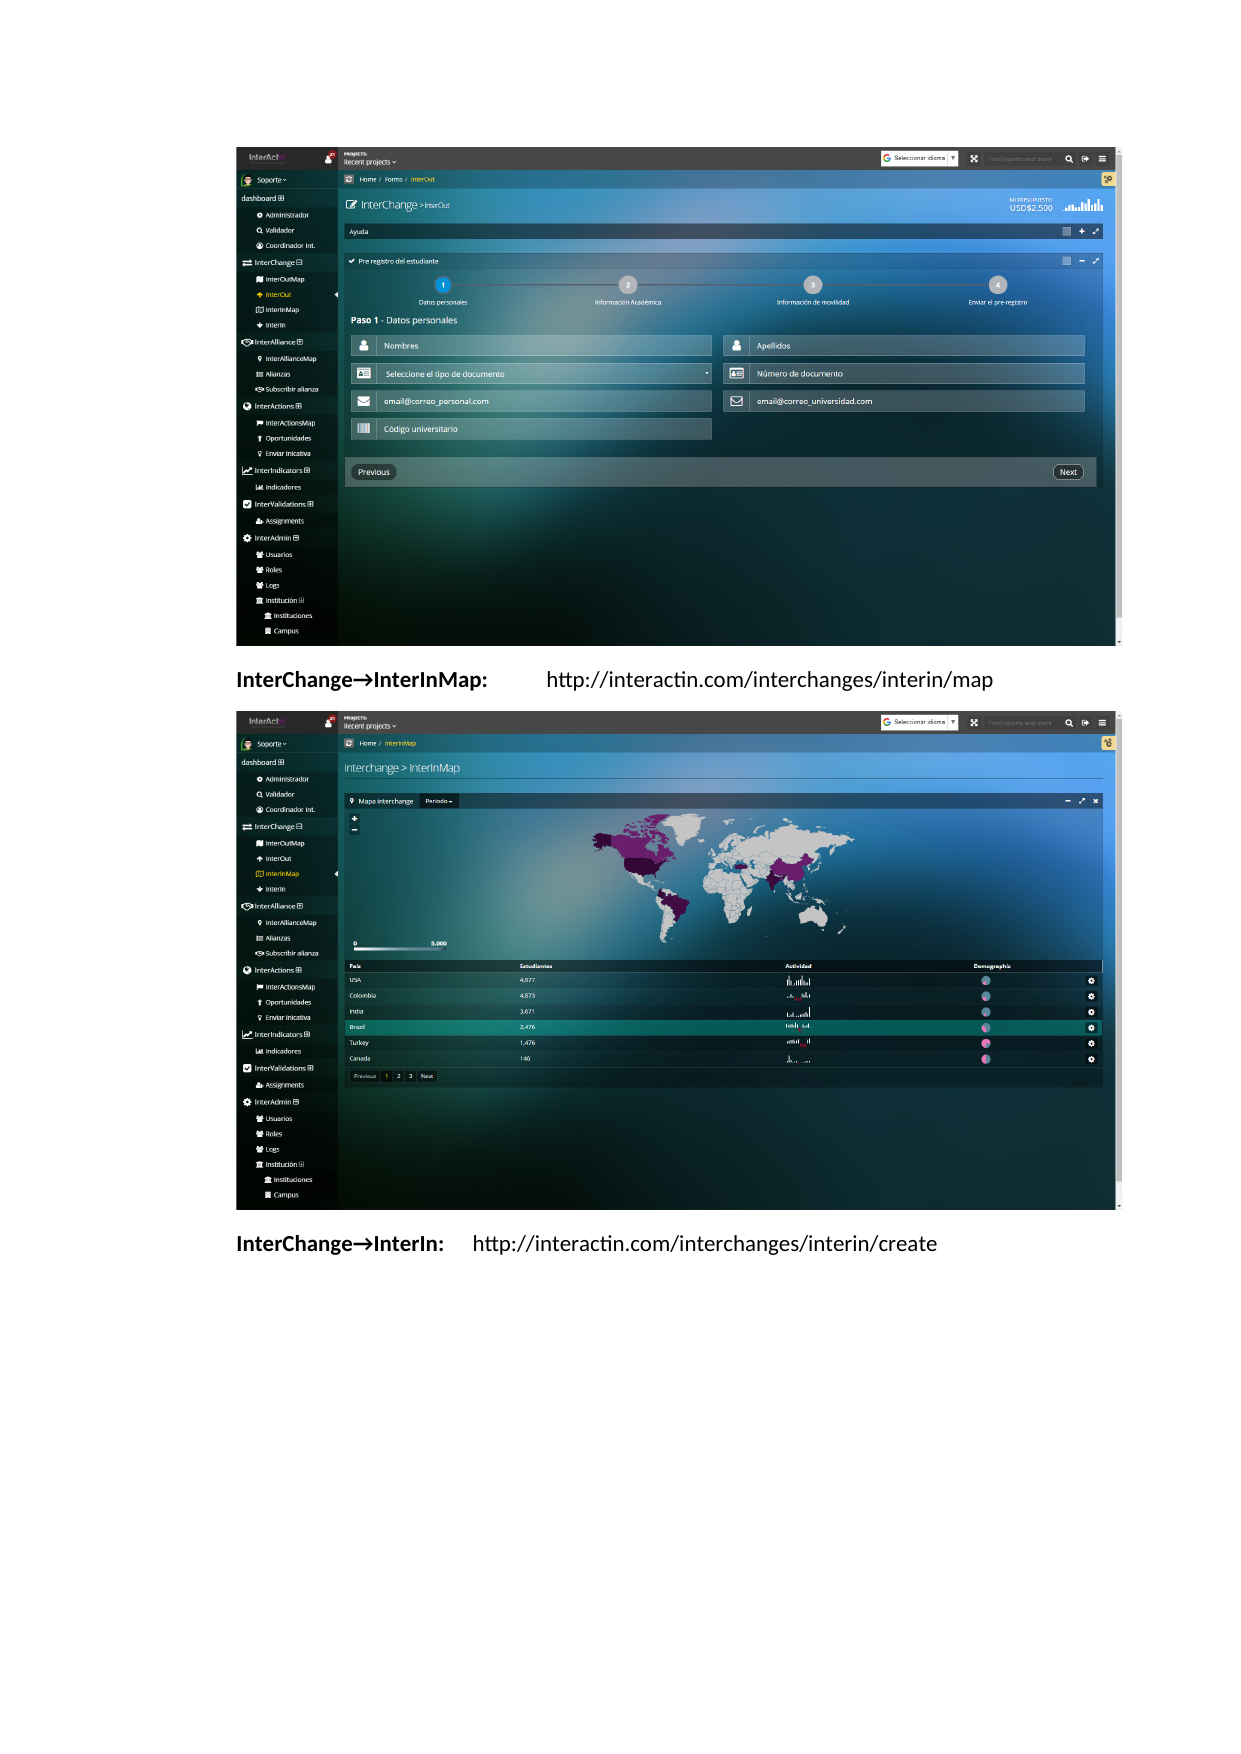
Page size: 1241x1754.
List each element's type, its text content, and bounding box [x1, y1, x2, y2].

text InterChange→InterInMap: http://interactin.com/interchanges/interin/map [236, 665, 1063, 693]
text InterChange→InterIn: http://interactin.com/interchanges/interin/create [236, 1229, 1063, 1257]
picture [236, 147, 1123, 646]
picture [236, 711, 1123, 1210]
